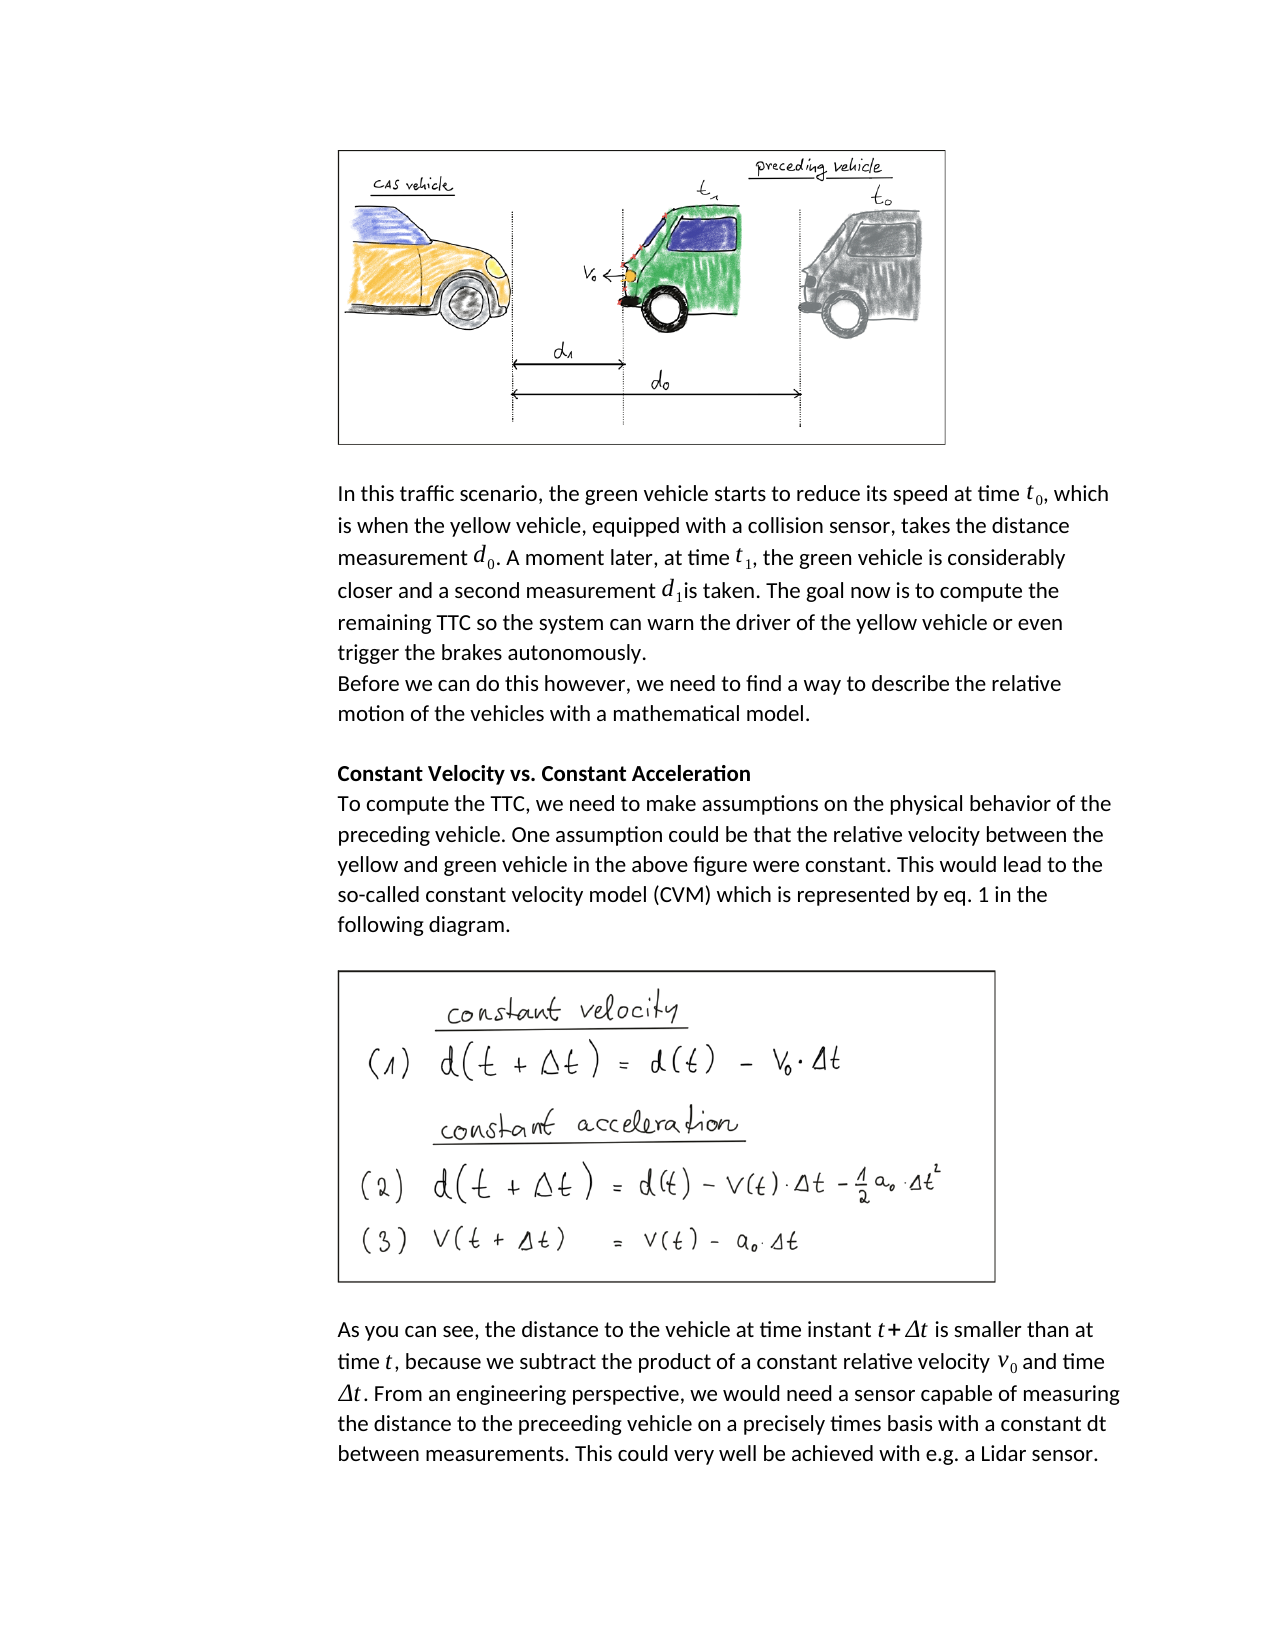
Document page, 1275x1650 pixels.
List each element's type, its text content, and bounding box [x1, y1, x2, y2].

list Constant Velocity vs. Constant Acceleration [337, 759, 1125, 787]
list In this traffic scenario, the green vehicle starts to reduce its speed at time , which is when the yellow vehicle, equipped with a collision sensor, takes the distance measurement . A moment later, at time , the green vehicle is considerably closer and a second measurement is taken. The goal now is to compute the remaining TTC so the system can warn the driver of the yellow vehicle or even trigger the brakes autonomously. [337, 477, 1125, 666]
list To compute the TTC, we need to make assumptions on the physical behavior of the preceding vehicle. One assumption could be that the relative velocity between the yellow and green vehicle in the above figure were constant. This would lead to the so-called constant velocity model (CVM) which is represented by eq. 1 in the following diagram. [337, 789, 1125, 938]
picture [337, 970, 996, 1283]
list Before we can do this however, we need to find a way to describe the relative motion of the vehicles with a mathematical model. [337, 669, 1125, 727]
list As you can see, the distance to the vehicle at time instant is smaller than at time , because we subtract the product of a constant relative velocity and time . From an engineering perspective, we would need a sensor capable of measuring the distance to the preceeding vehicle on a precisely times basis with a constant dt between measurements. This could very well be achieved with e.g. a Lidar sensor. [337, 1315, 1125, 1468]
picture [337, 150, 946, 445]
